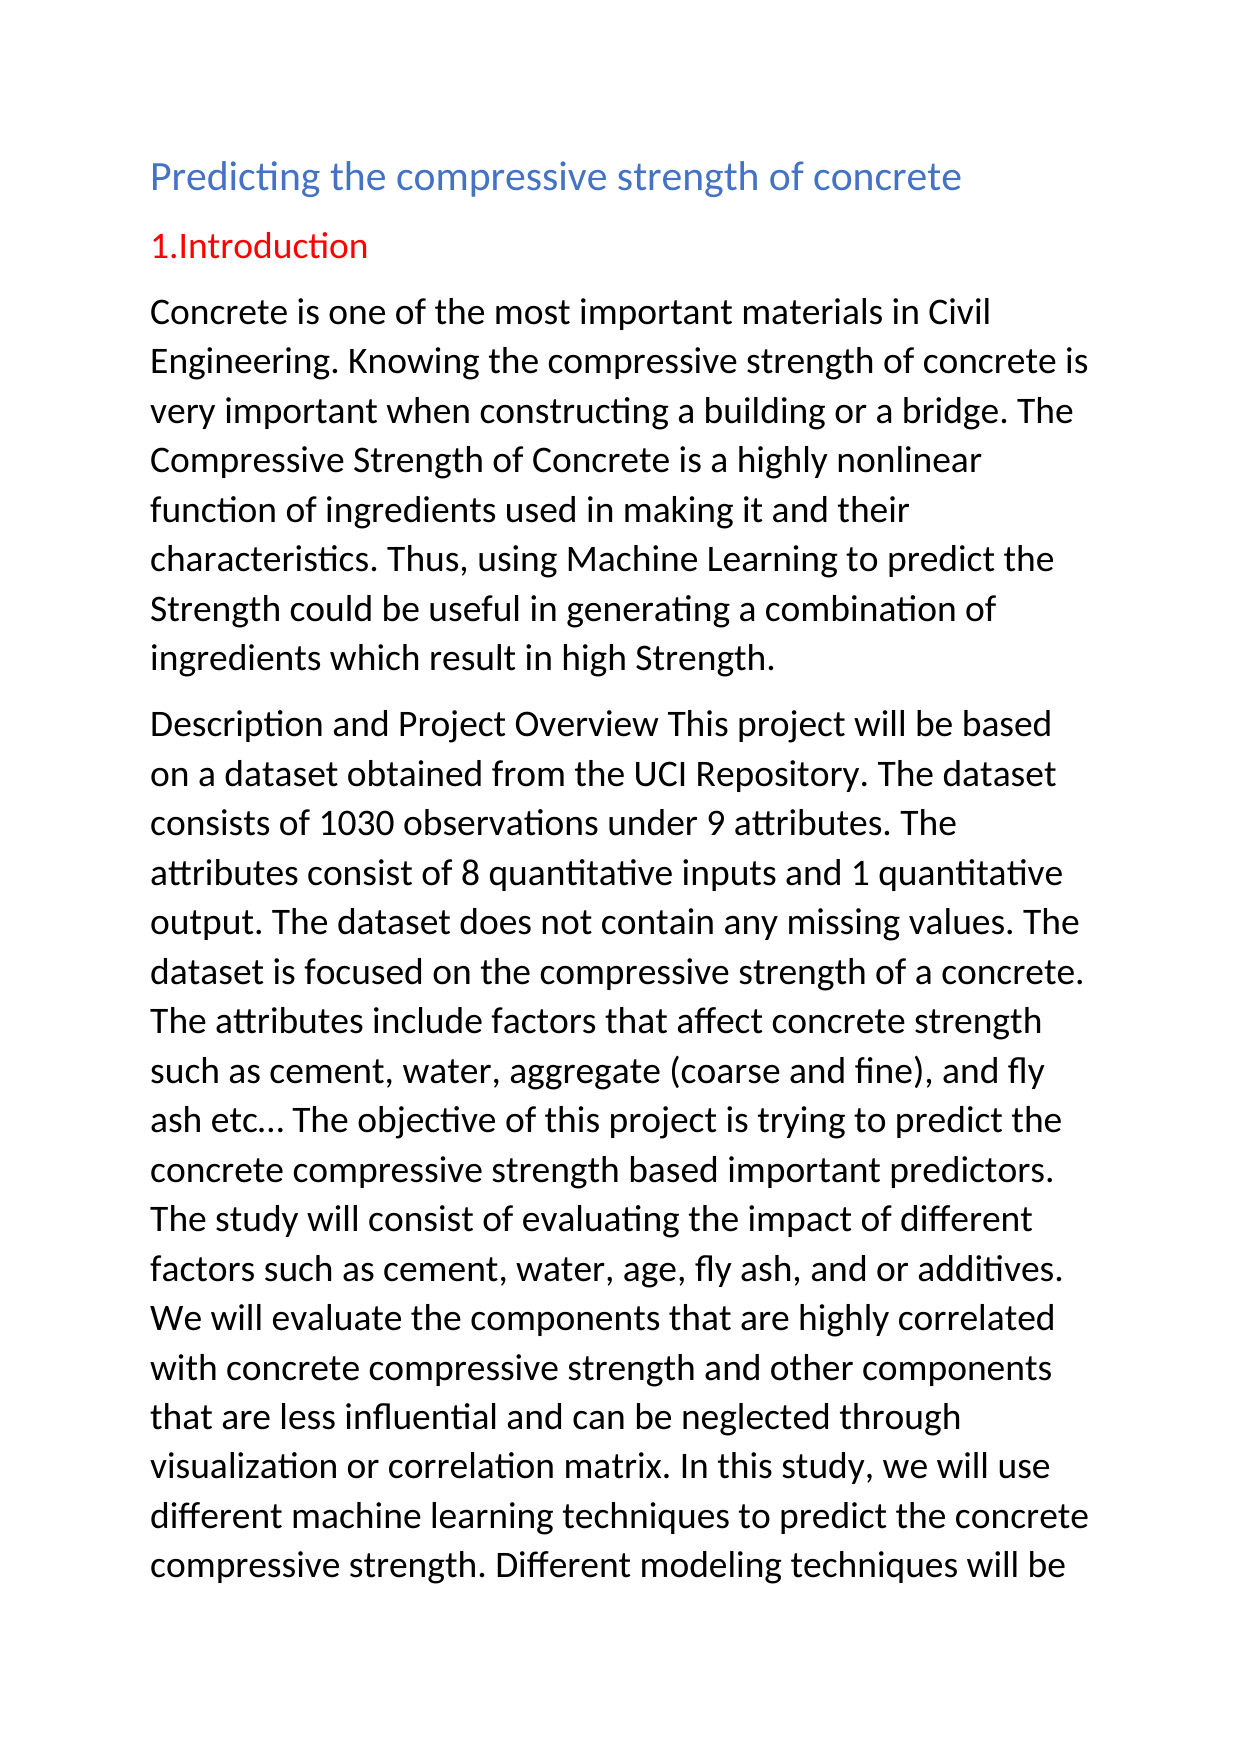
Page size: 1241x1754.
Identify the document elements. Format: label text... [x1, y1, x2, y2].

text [150, 700, 1090, 1587]
text Predicting the compressive strength of concrete [150, 150, 1090, 201]
text 1.Introduction [150, 222, 1090, 267]
text Concrete is one of the most important materials in Civil Engineering. Knowing the compressive strength of concrete is very important when constructing a building or a bridge. The Compressive Strength of Concrete is a highly nonlinear function of ingredients used in making it and their characteristics. Thus, using Machine Learning to predict the Strength could be useful in generating a combination of ingredients which result in high Strength. [150, 288, 1090, 680]
